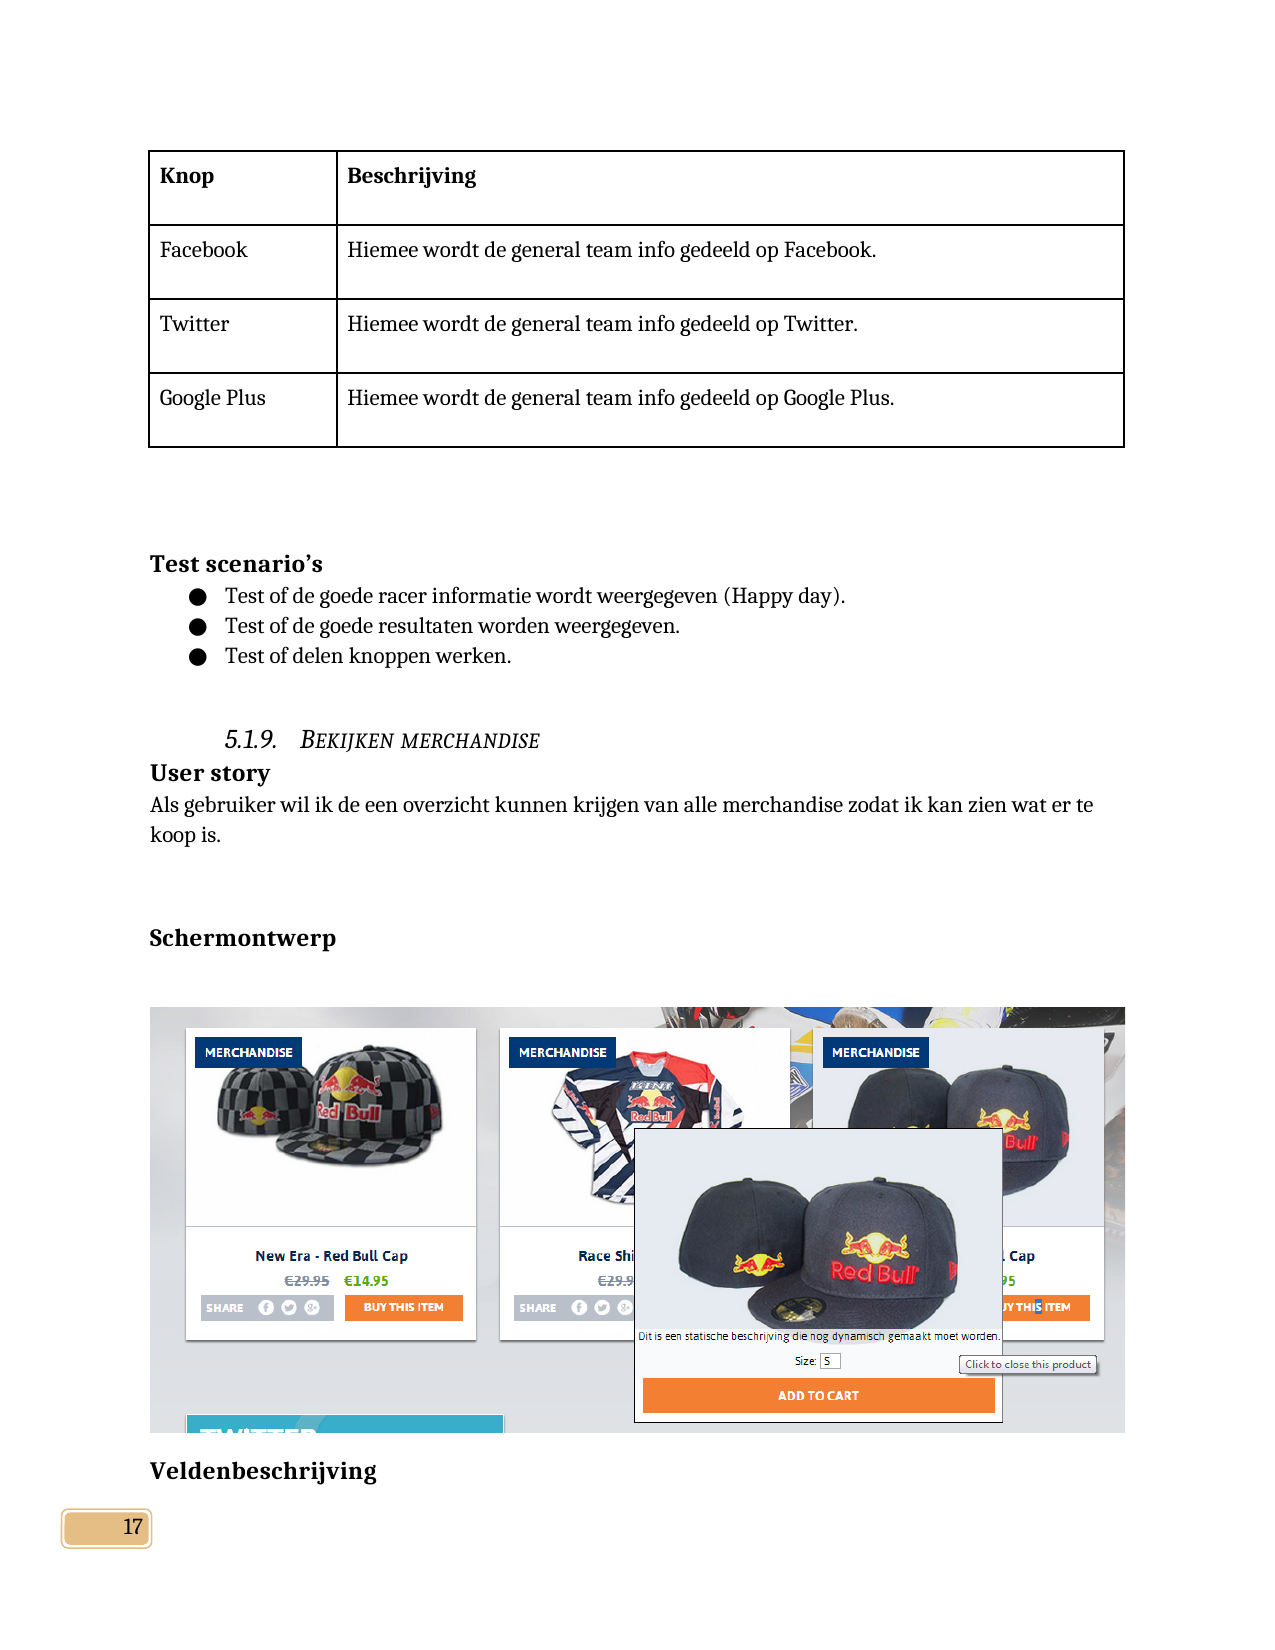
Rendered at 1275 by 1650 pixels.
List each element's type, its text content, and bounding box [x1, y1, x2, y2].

list Test of de goede resultaten worden weergegeven. [188, 613, 1125, 639]
table_header Knop [150, 152, 336, 224]
table_header Beschrijving [338, 152, 1123, 224]
table_cell Google Plus [150, 374, 336, 446]
subtitle Bekijken merchandise [225, 724, 1125, 755]
text Als gebruiker wil ik de een overzicht kunnen krijgen van alle merchandise zodat ik kan zien wat er te koop is. [150, 792, 1125, 848]
list Test of de goede racer informatie wordt weergegeven (Happy day). [188, 582, 1125, 609]
table_cell Hiemee wordt de general team info gedeeld op Twitter. [338, 300, 1123, 372]
subtitle Test scenario’s [150, 550, 1125, 579]
table_cell Hiemee wordt de general team info gedeeld op Facebook. [338, 226, 1123, 298]
subtitle Schermontwerp [150, 924, 1125, 953]
subtitle User story [150, 759, 1125, 788]
picture [150, 1007, 1125, 1433]
list Test of delen knoppen werken. [188, 643, 1125, 669]
subtitle Veldenbeschrijving [150, 1457, 1125, 1486]
table_cell Twitter [150, 300, 336, 372]
table_cell Hiemee wordt de general team info gedeeld op Google Plus. [338, 374, 1123, 446]
table_cell Facebook [150, 226, 336, 298]
